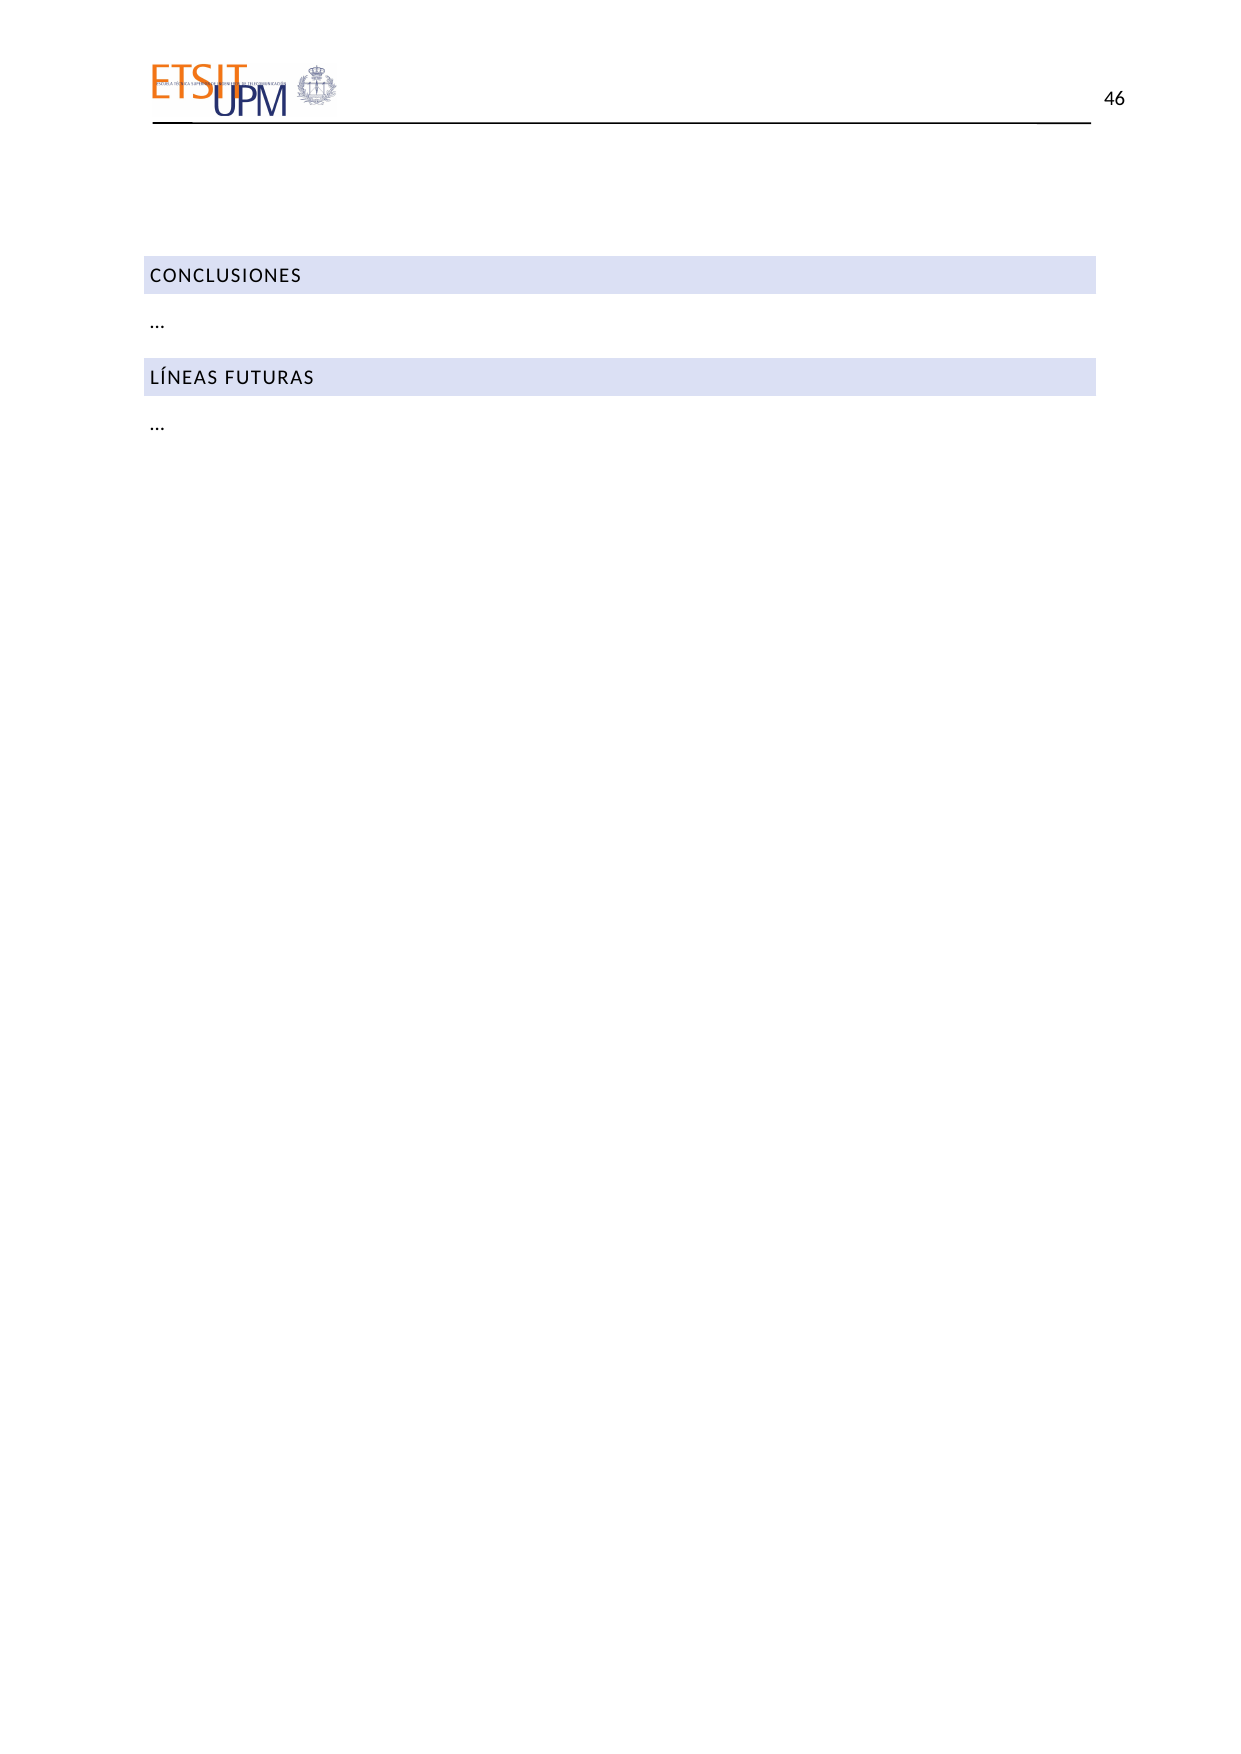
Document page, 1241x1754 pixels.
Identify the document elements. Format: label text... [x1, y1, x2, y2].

text … [150, 308, 1090, 334]
subtitle Conclusiones [150, 263, 1090, 288]
text … [150, 410, 1090, 436]
subtitle Líneas futuras [150, 365, 1090, 390]
picture [151, 63, 338, 117]
